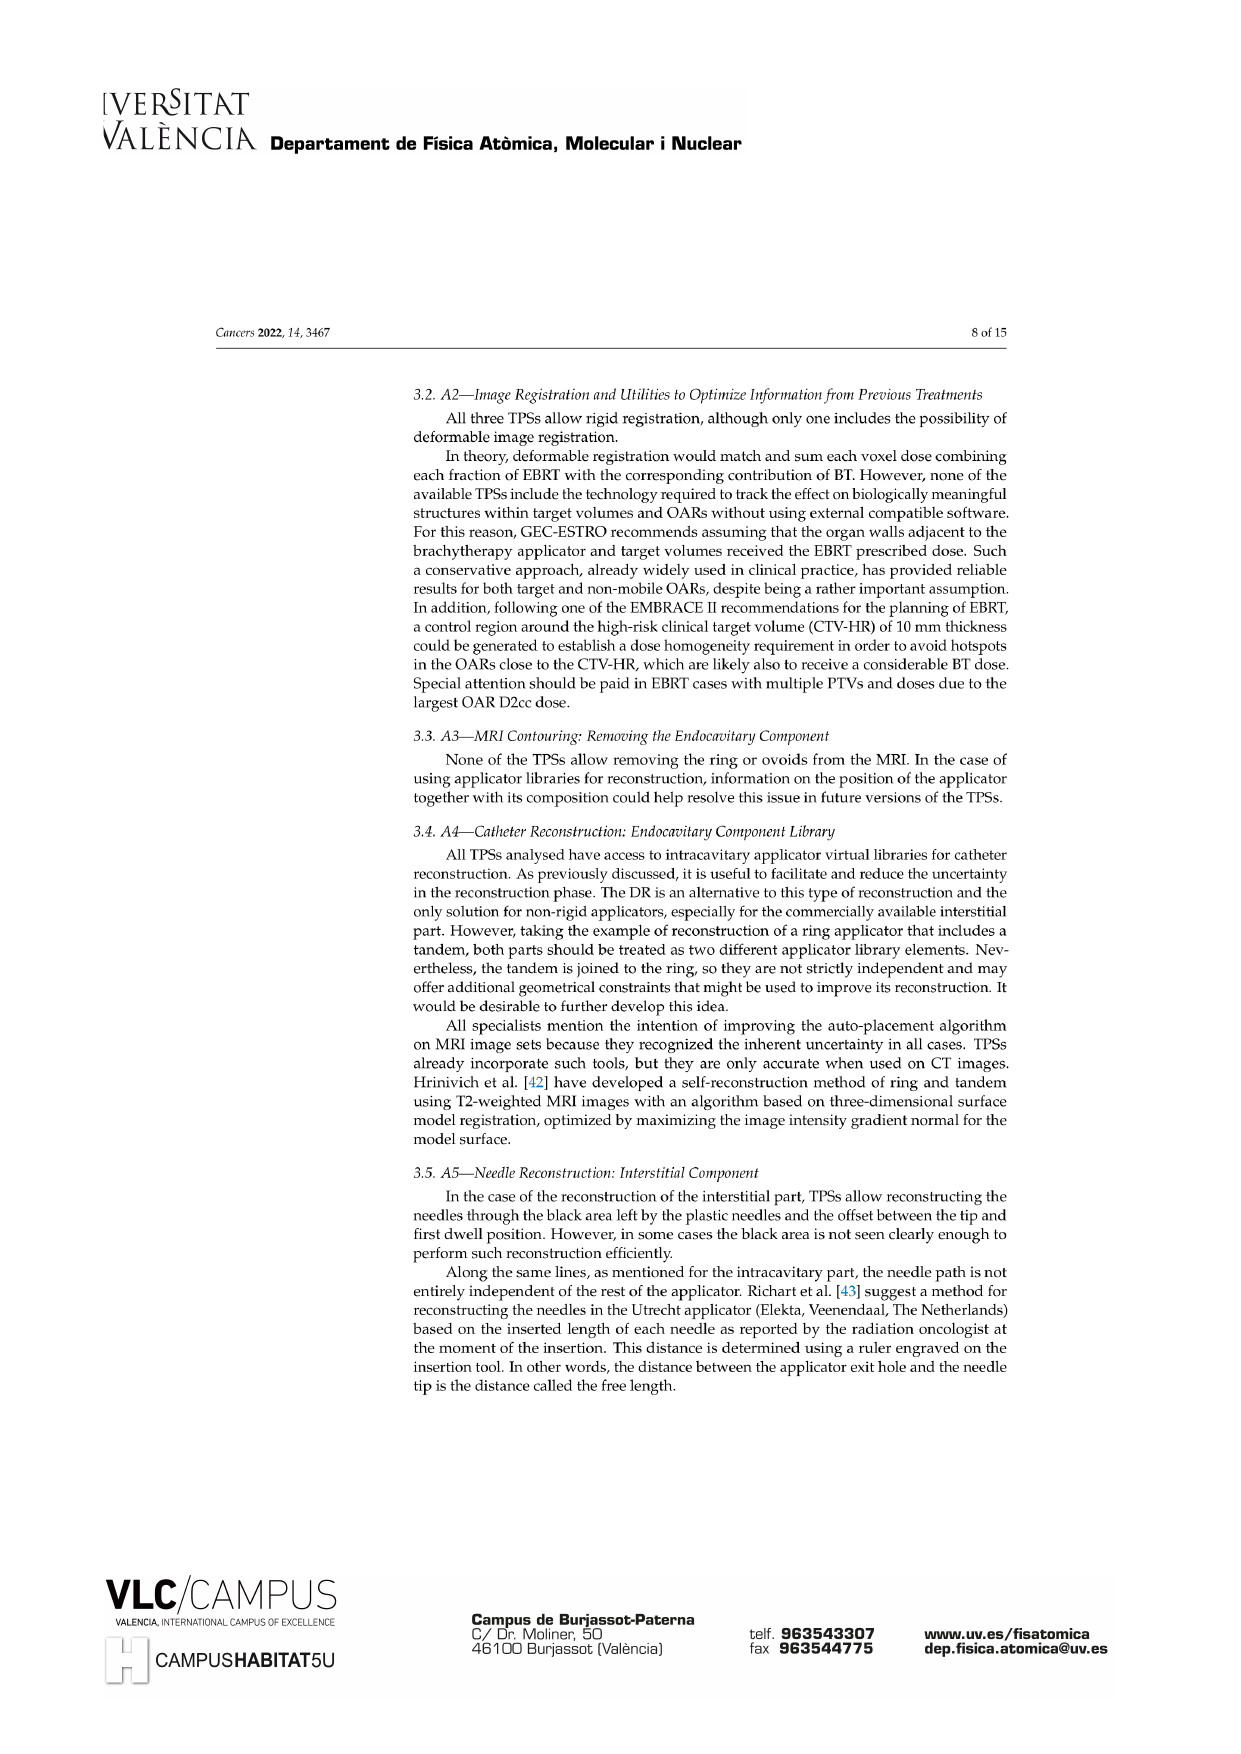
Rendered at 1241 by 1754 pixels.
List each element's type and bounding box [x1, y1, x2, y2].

picture [103, 1575, 1113, 1701]
picture [103, 87, 748, 156]
picture [162, 241, 1061, 1512]
